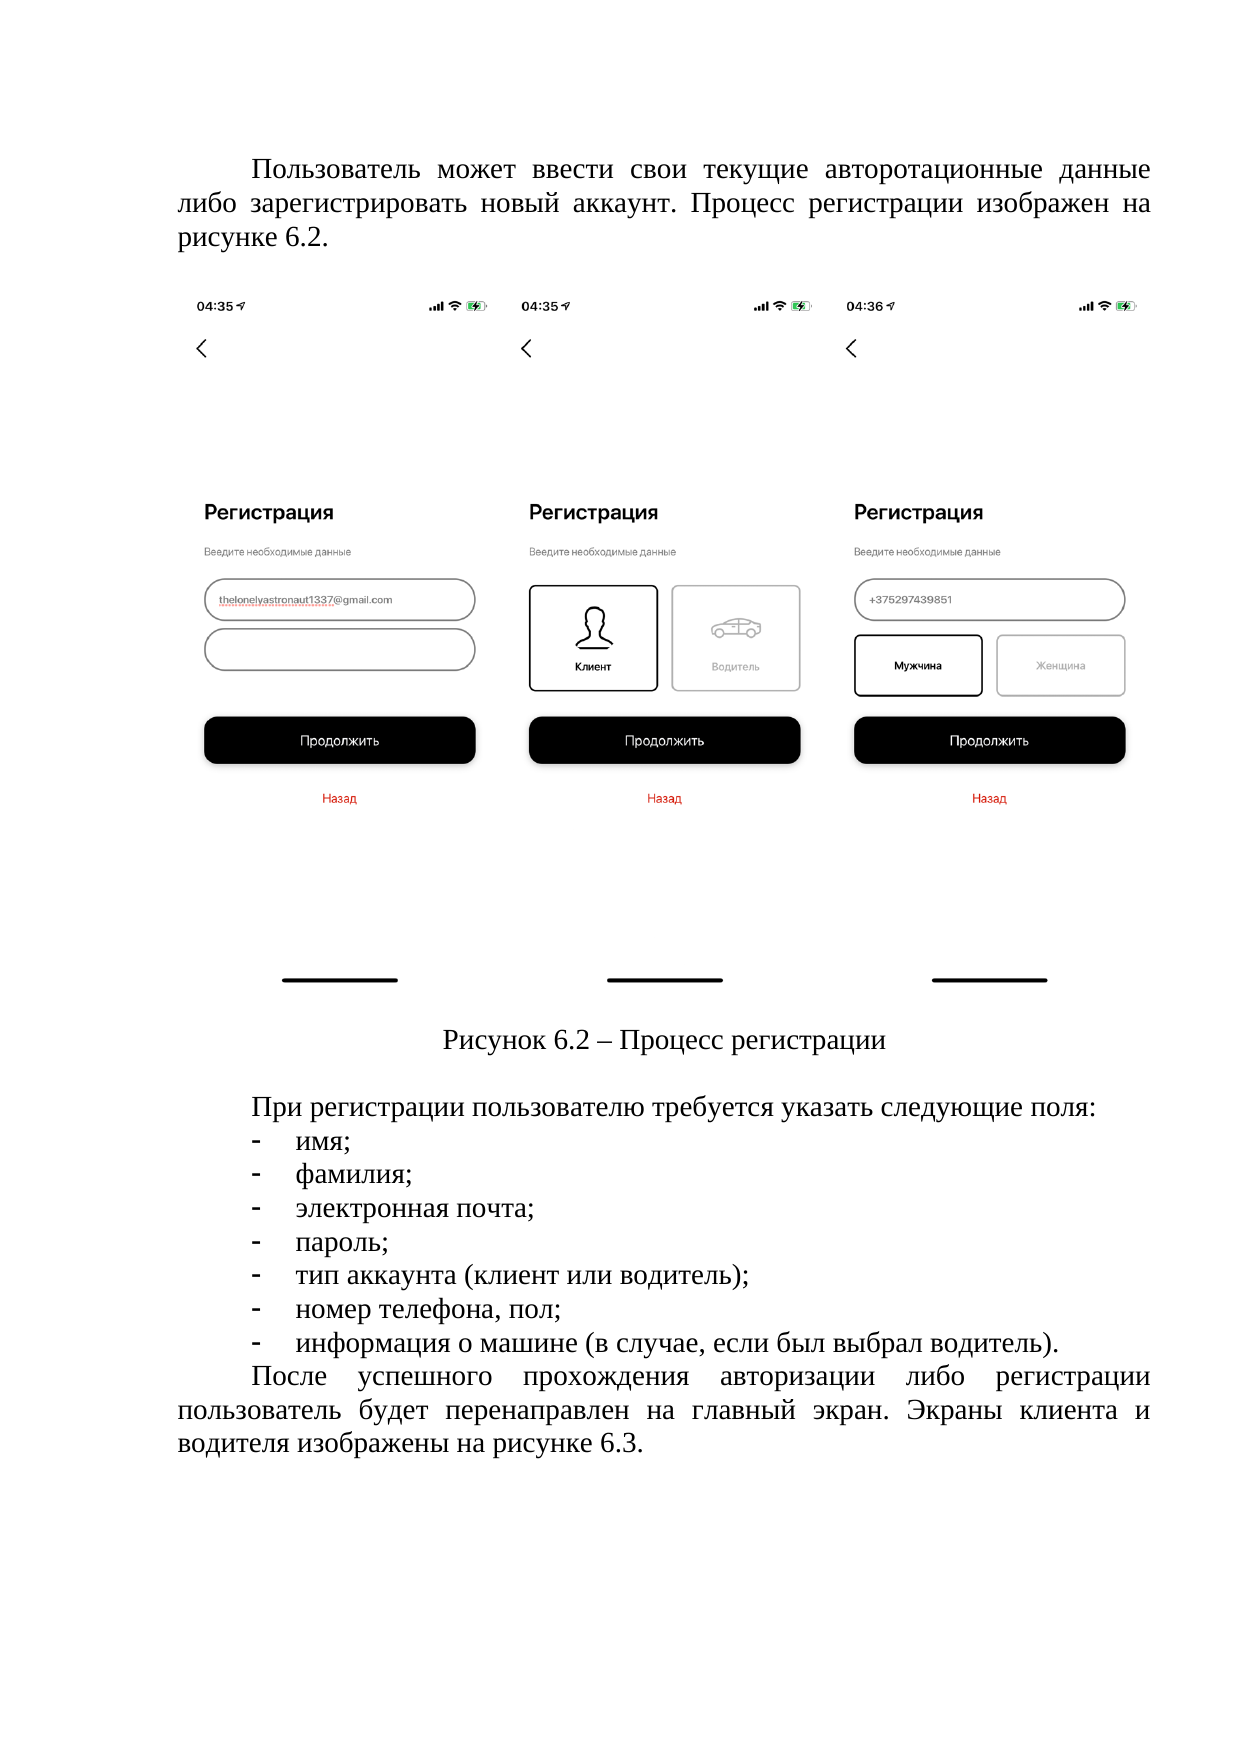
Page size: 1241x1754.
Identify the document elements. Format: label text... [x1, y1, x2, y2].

picture [177, 285, 1152, 989]
list тип аккаунта (клиент или водитель); [177, 1257, 1152, 1291]
text После успешного прохождения авторизации либо регистрации пользователь будет перенаправлен на главный экран. Экраны клиента и водителя изображены на рисунке 6.3. [177, 1358, 1152, 1459]
list пароль; [177, 1224, 1152, 1257]
list информация о машине (в случае, если был выбрал водитель). [177, 1325, 1152, 1358]
list фамилия; [177, 1157, 1152, 1190]
text При регистрации пользователю требуется указать следующие поля: [177, 1089, 1152, 1123]
list номер телефона, пол; [177, 1291, 1152, 1325]
list имя; [177, 1123, 1152, 1157]
text Рисунок 6.2 – Процесс регистрации [177, 1022, 1152, 1056]
list электронная почта; [177, 1190, 1152, 1224]
text Пользователь может ввести свои текущие авторотационные данные либо зарегистрировать новый аккаунт. Процесс регистрации изображен на рисунке 6.2. [177, 152, 1152, 252]
